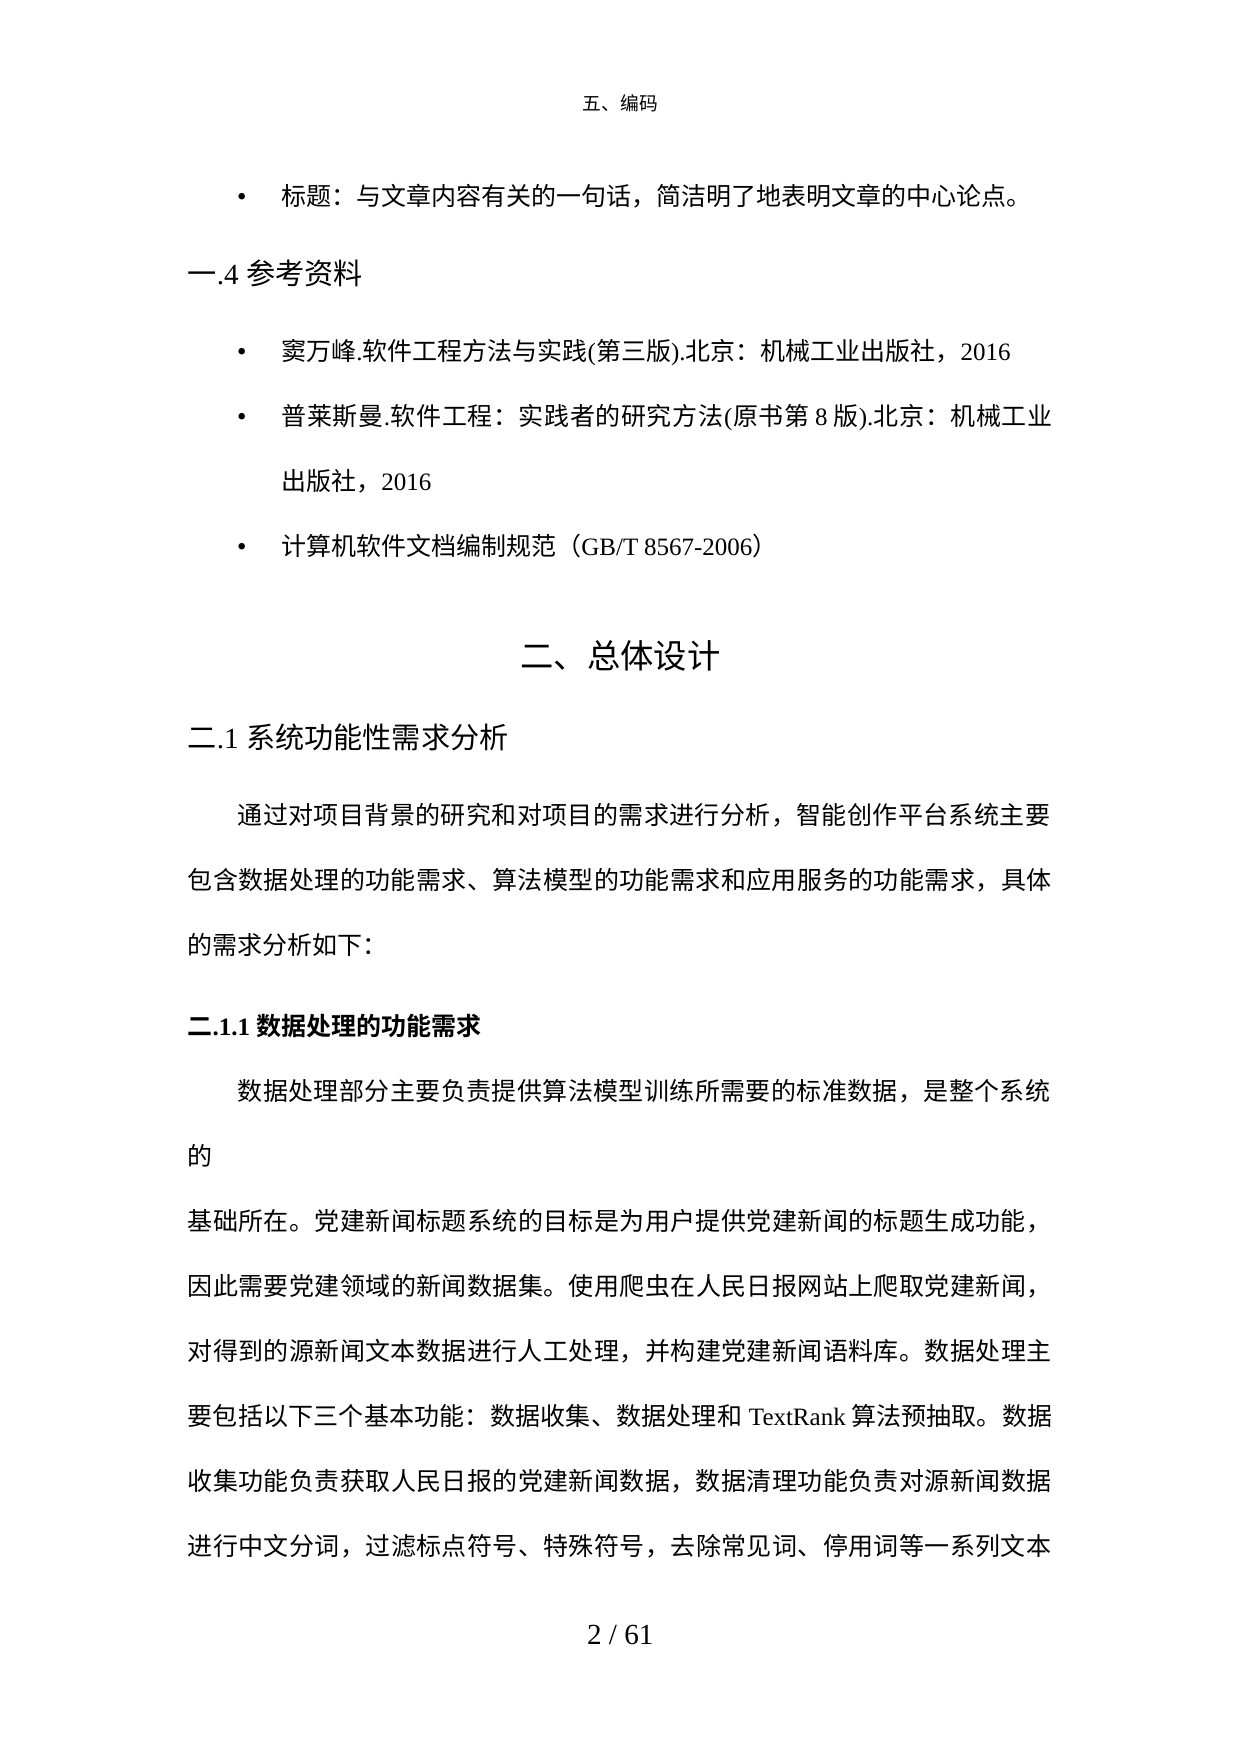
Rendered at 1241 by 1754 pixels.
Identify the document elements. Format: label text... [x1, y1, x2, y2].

text 通过对项目背景的研究和对项目的需求进行分析，智能创作平台系统主要包含数据处理的功能需求、算法模型的功能需求和应用服务的功能需求，具体的需求分析如下： [187, 781, 1053, 976]
list 标题：与文章内容有关的一句话，简洁明了地表明文章的中心论点。 [237, 162, 1053, 227]
list 窦万峰.软件工程方法与实践(第三版).北京：机械工业出版社，2016 [237, 317, 1053, 382]
subtitle 参考资料 [187, 239, 1053, 304]
text 数据处理部分主要负责提供算法模型训练所需要的标准数据，是整个系统的 [187, 1057, 1053, 1187]
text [187, 1187, 1053, 1577]
subtitle 总体设计 [187, 622, 1053, 687]
list 普莱斯曼.软件工程：实践者的研究方法(原书第8版).北京：机械工业出版社，2016 [237, 382, 1053, 512]
subtitle 数据处理的功能需求 [187, 992, 1053, 1057]
list 计算机软件文档编制规范（GB/T 8567-2006） [237, 512, 1053, 577]
subtitle 系统功能性需求分析 [187, 703, 1053, 768]
